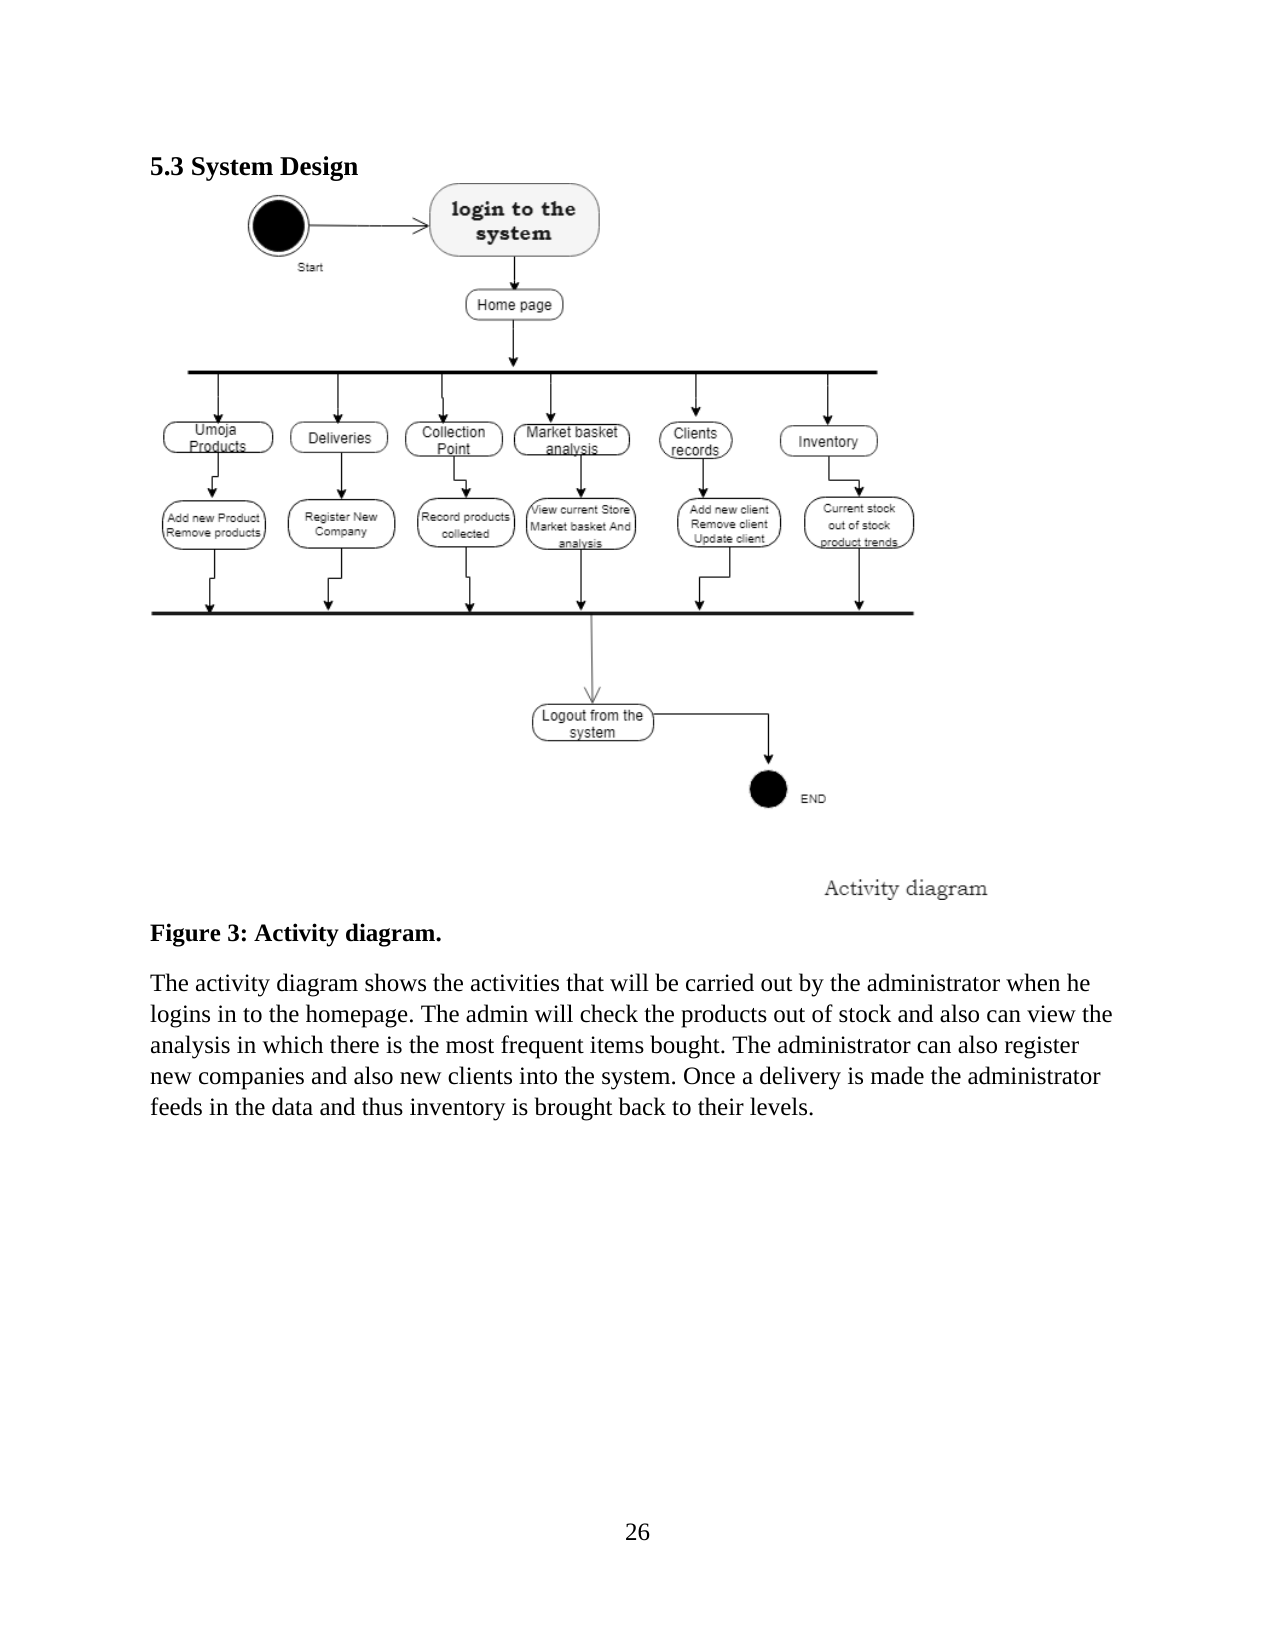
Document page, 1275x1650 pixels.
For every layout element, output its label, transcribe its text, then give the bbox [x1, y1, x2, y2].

text The activity diagram shows the activities that will be carried out by the administrator when he logins in to the homepage. The admin will check the products out of stock and also can view the analysis in which there is the most frequent items bought. The administrator can also register new companies and also new clients into the system. Once a delivery is made the administrator feeds in the data and thus inventory is brought back to their levels. [150, 968, 1125, 1121]
picture [150, 183, 1005, 900]
subtitle 5.3 System Design [150, 150, 1125, 181]
text Figure 3: Activity diagram. [150, 918, 1125, 947]
